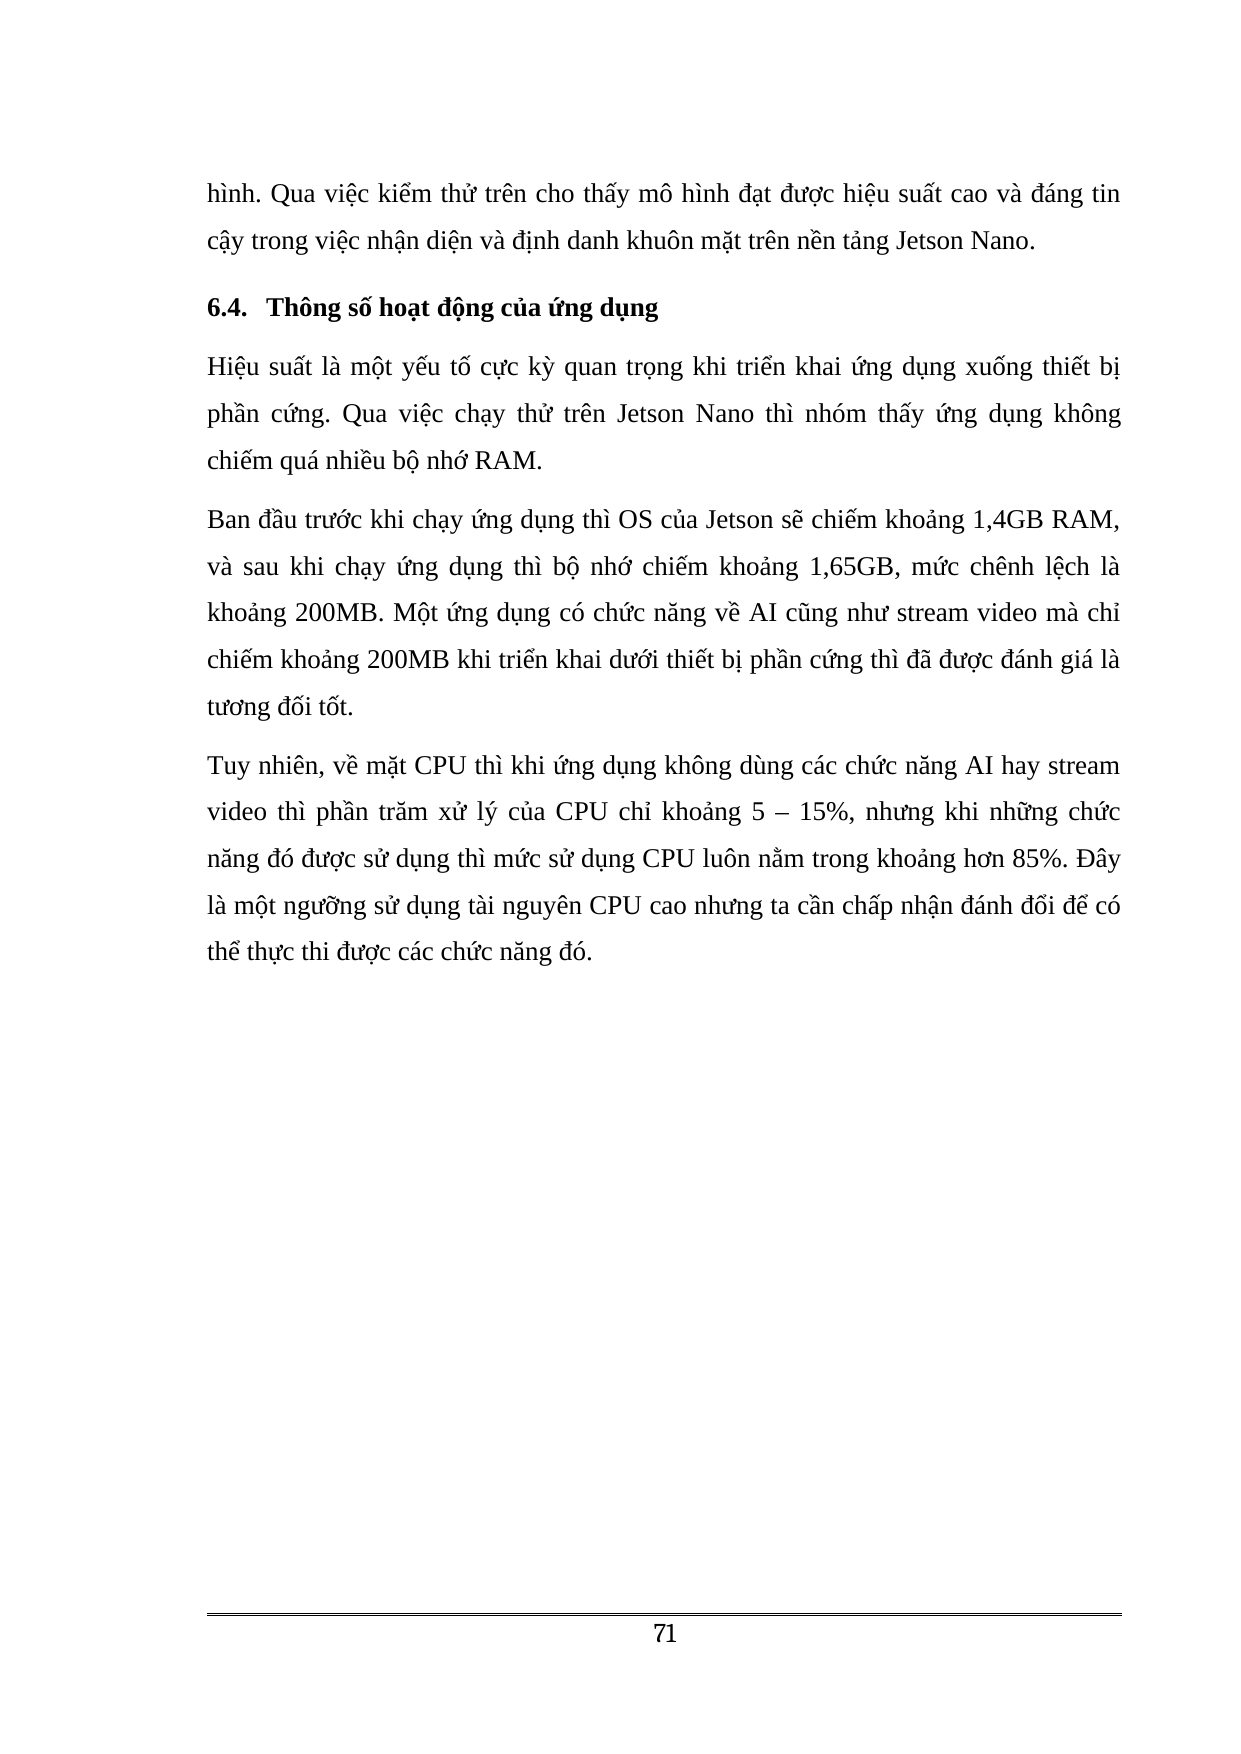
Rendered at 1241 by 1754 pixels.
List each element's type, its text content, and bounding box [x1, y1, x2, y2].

text Ban đầu trước khi chạy ứng dụng thì OS của Jetson sẽ chiếm khoảng 1,4GB RAM, và sau khi chạy ứng dụng thì bộ nhớ chiếm khoảng 1,65GB, mức chênh lệch là khoảng 200MB. Một ứng dụng có chức năng về AI cũng như stream video mà chỉ chiếm khoảng 200MB khi triển khai dưới thiết bị phần cứng thì đã được đánh giá là tương đối tốt. [207, 503, 1122, 721]
text Tuy nhiên, về mặt CPU thì khi ứng dụng không dùng các chức năng AI hay stream video thì phần trăm xử lý của CPU chỉ khoảng 5 – 15%, nhưng khi những chức năng đó được sử dụng thì mức sử dụng CPU luôn nằm trong khoảng hơn 85%. Đây là một ngưỡng sử dụng tài nguyên CPU cao nhưng ta cần chấp nhận đánh đổi để có thể thực thi được các chức năng đó. [207, 749, 1122, 967]
text Hiệu suất là một yếu tố cực kỳ quan trọng khi triển khai ứng dụng xuống thiết bị phần cứng. Qua việc chạy thử trên Jetson Nano thì nhóm thấy ứng dụng không chiếm quá nhiều bộ nhớ RAM. [207, 351, 1122, 475]
subtitle Thông số hoạt động của ứng dụng [207, 291, 1122, 322]
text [207, 177, 1122, 255]
